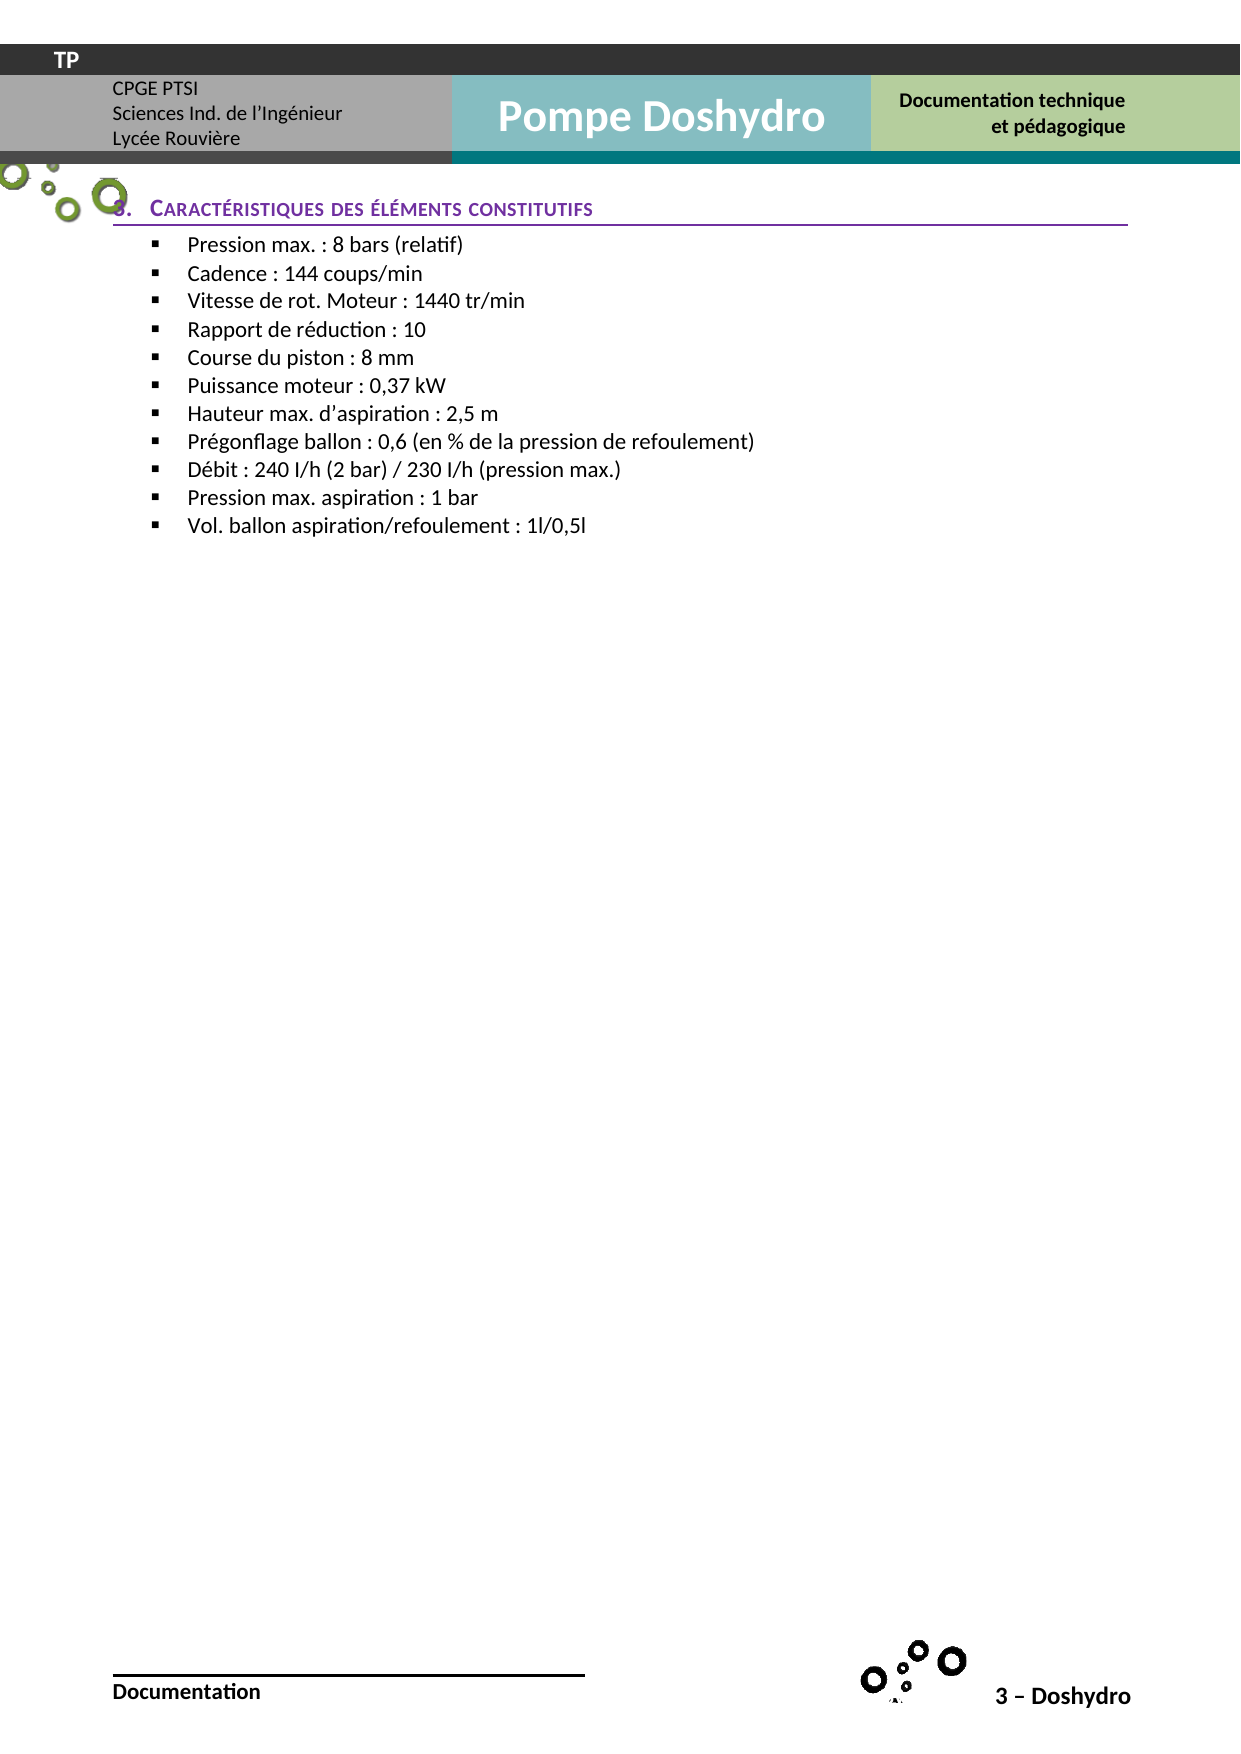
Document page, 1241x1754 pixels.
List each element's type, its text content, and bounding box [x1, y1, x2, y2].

list Prégonflage ballon : 0,6 (en % de la pression de refoulement) [150, 427, 1128, 455]
list Cadence : 144 coups/min [150, 259, 1128, 287]
picture [0, 164, 128, 224]
list Pression max. : 8 bars (relatif) [150, 231, 1128, 259]
list Débit : 240 I/h (2 bar) / 230 I/h (pression max.) [150, 455, 1128, 483]
subtitle Caractéristiques des éléments constitutifs [112, 192, 1128, 226]
list Puissance moteur : 0,37 kW [150, 371, 1128, 399]
picture [860, 1640, 967, 1703]
list Vitesse de rot. Moteur : 1440 tr/min [150, 287, 1128, 315]
list Pression max. aspiration : 1 bar [150, 483, 1128, 511]
list Hauteur max. d’aspiration : [150, 399, 1128, 427]
list Course du piston : [150, 343, 1128, 371]
list Vol. ballon aspiration/refoulement : 1l/0,5l [150, 511, 1128, 539]
list Rapport de réduction : 10 [150, 315, 1128, 343]
